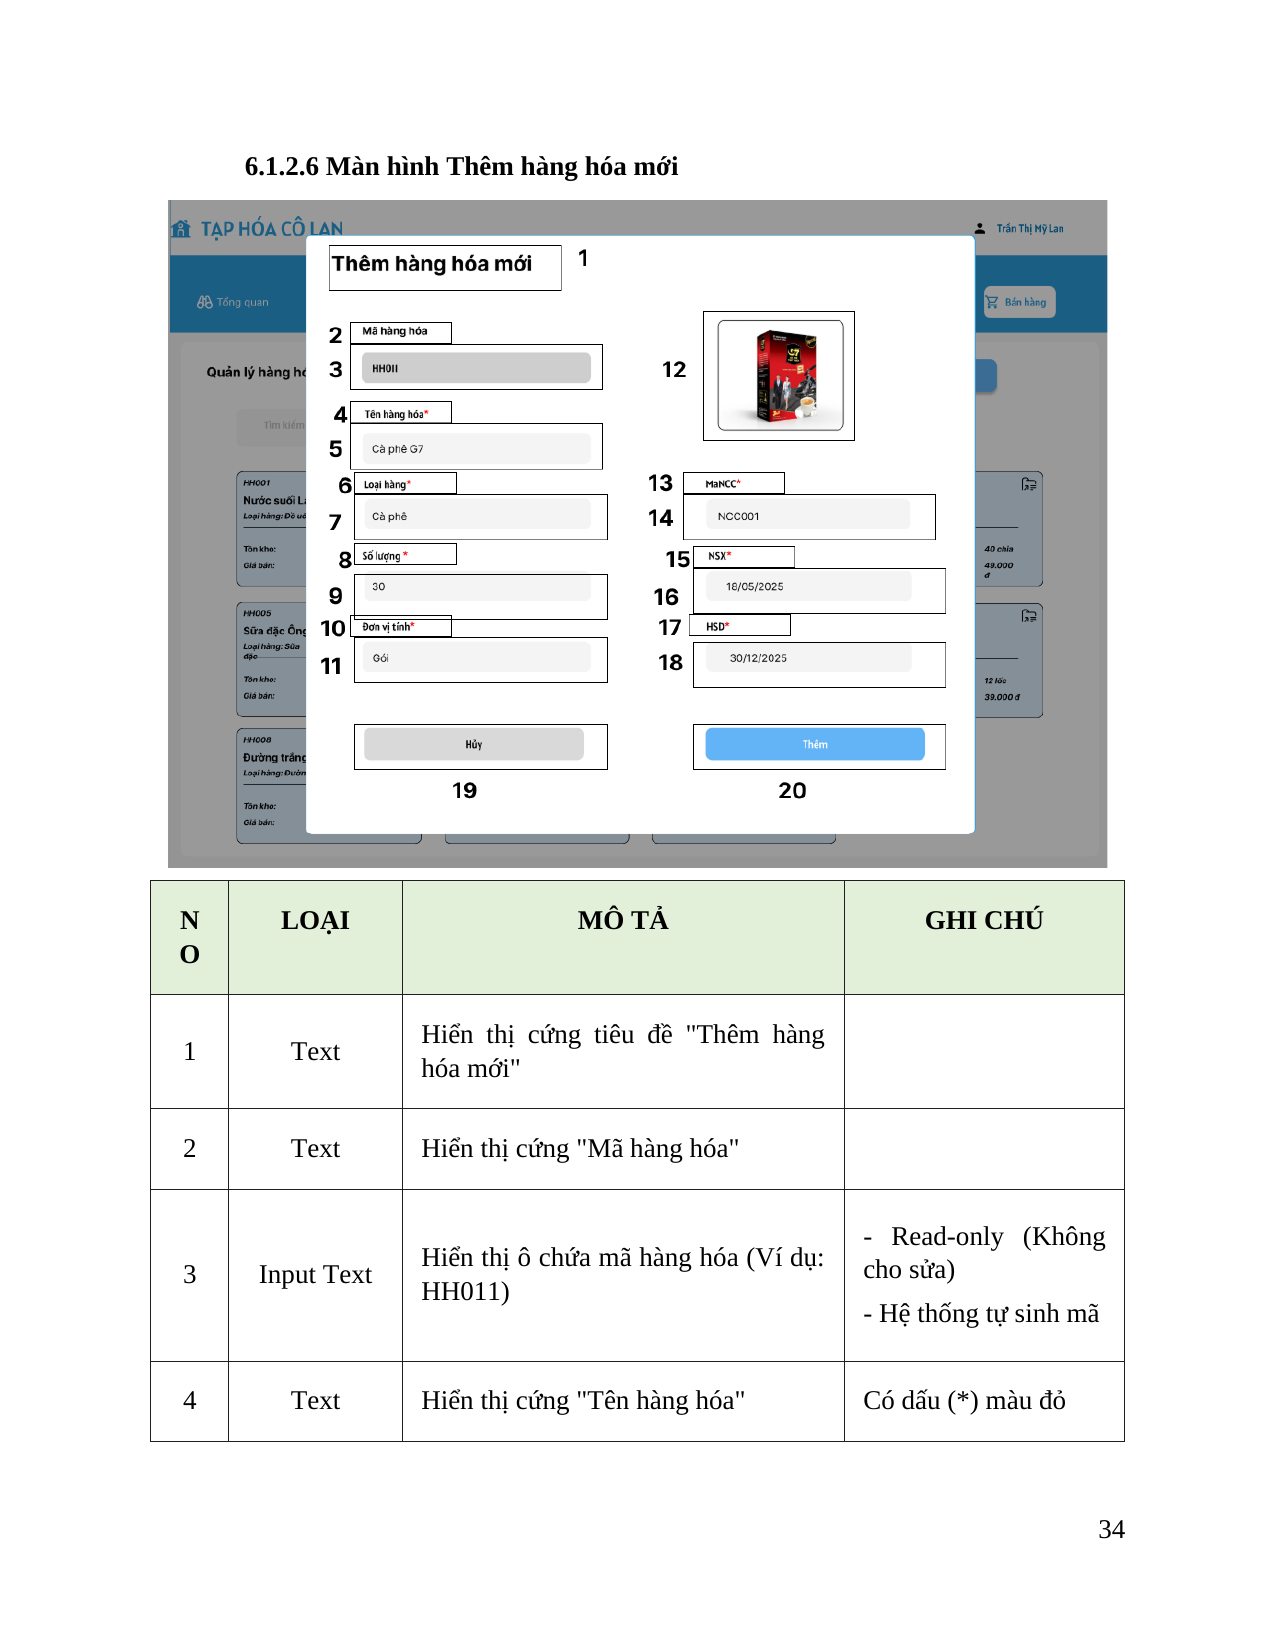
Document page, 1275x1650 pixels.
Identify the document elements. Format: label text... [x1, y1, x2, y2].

table_cell 2 [151, 1109, 228, 1189]
table_cell Text [229, 995, 402, 1108]
table_cell 1 [151, 995, 228, 1108]
table_cell [845, 1109, 1124, 1189]
table_cell - Read-only (Không cho sửa) - Hệ thống tự sinh mã [845, 1190, 1124, 1361]
table_cell Input Text [229, 1190, 402, 1361]
subtitle 6.1.2.6 Màn hình Thêm hàng hóa mới [244, 150, 1125, 181]
table_header NO [151, 881, 228, 994]
table_cell Hiển thị cứng "Tên hàng hóa" [403, 1362, 844, 1441]
table_cell Text [229, 1109, 402, 1189]
table_cell Hiển thị cứng "Mã hàng hóa" [403, 1109, 844, 1189]
table_cell [845, 995, 1124, 1108]
table_header MÔ TẢ [403, 881, 844, 994]
table_cell 3 [151, 1190, 228, 1361]
table_cell Hiển thị ô chứa mã hàng hóa (Ví dụ: HH011) [403, 1190, 844, 1361]
picture [167, 200, 1108, 868]
table_cell Hiển thị cứng tiêu đề "Thêm hàng hóa mới" [403, 995, 844, 1108]
table_cell 4 [151, 1362, 228, 1441]
table_header LOẠI [229, 881, 402, 994]
table_cell Có dấu (*) màu đỏ [845, 1362, 1124, 1441]
table_cell Text [229, 1362, 402, 1441]
table_header GHI CHÚ [845, 881, 1124, 994]
